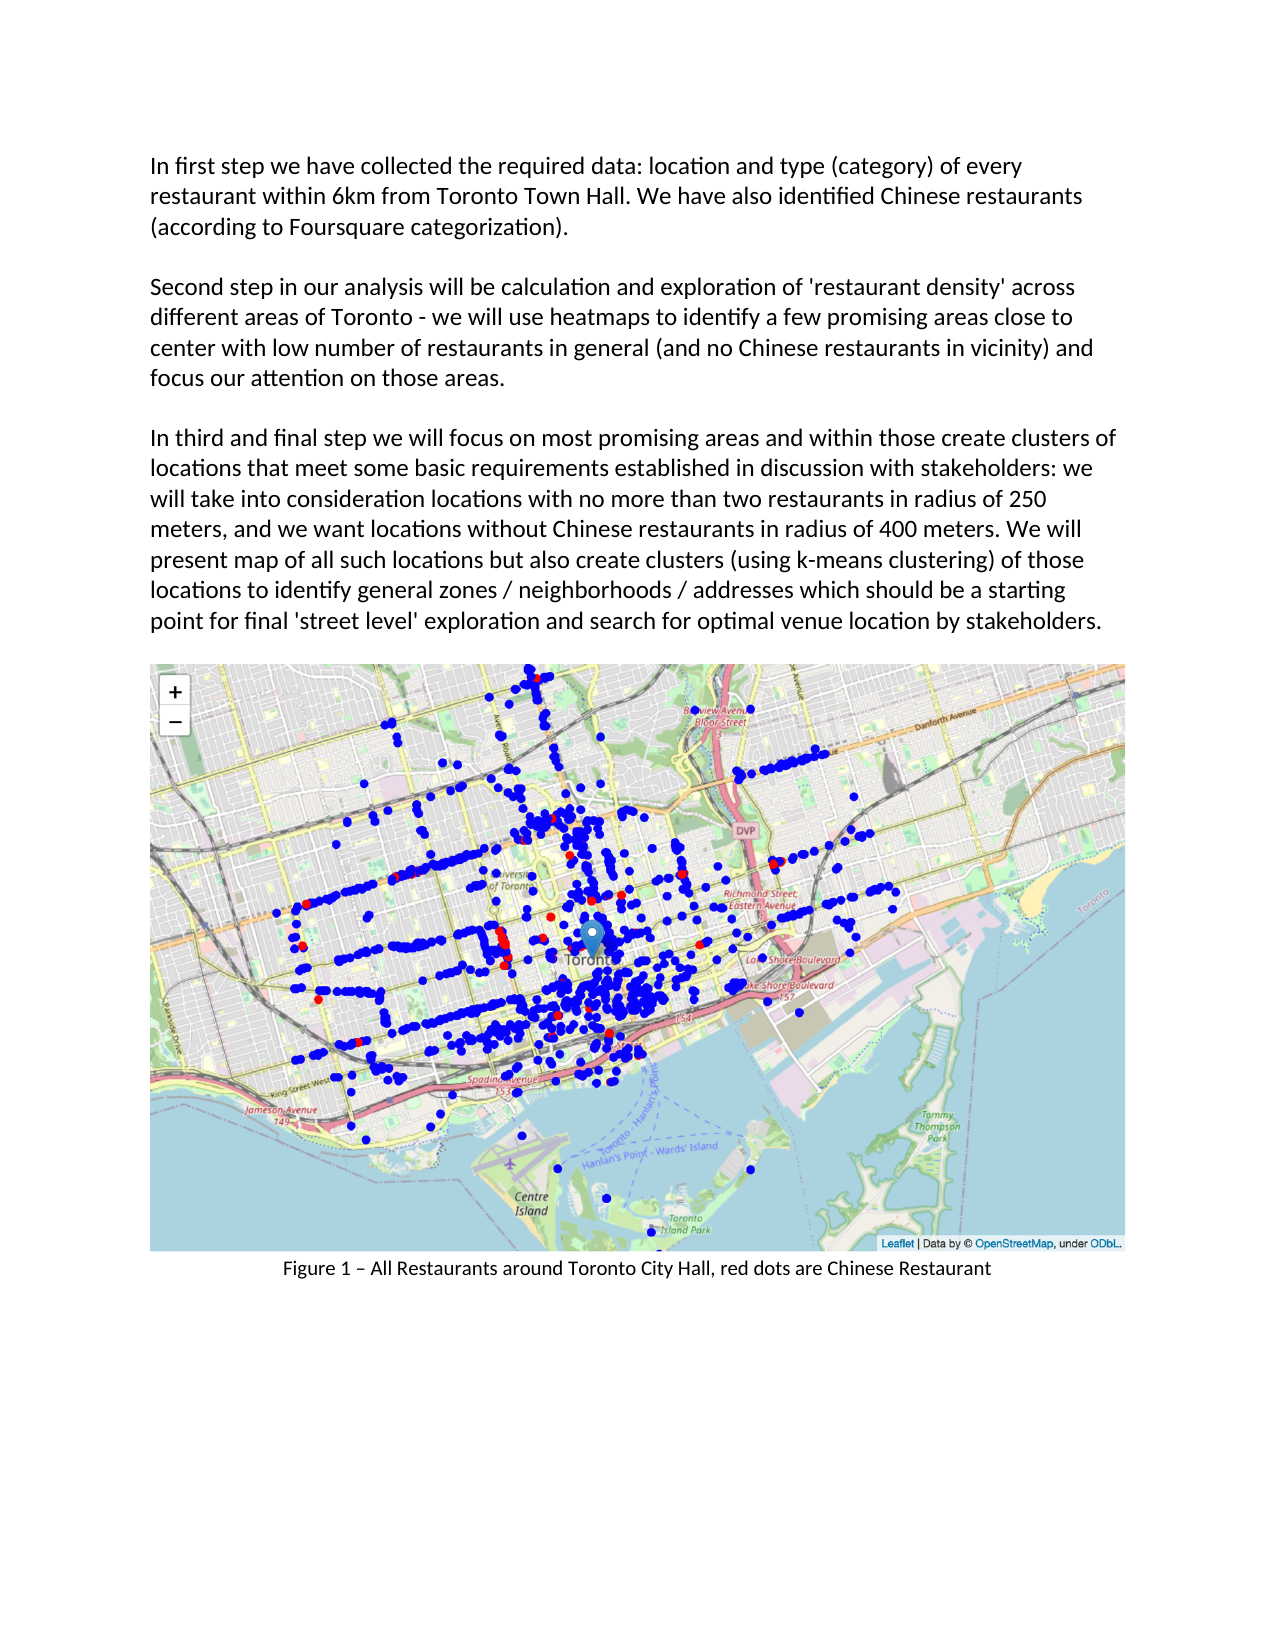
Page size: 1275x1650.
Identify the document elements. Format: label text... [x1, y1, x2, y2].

text Figure 1 – All Restaurants around Toronto City Hall, red dots are Chinese Restaurant [150, 1256, 1125, 1281]
text In third and final step we will focus on most promising areas and within those create clusters of locations that meet some basic requirements established in discussion with stakeholders: we will take into consideration locations with no more than two restaurants in radius of 250 meters, and we want locations without Chinese restaurants in radius of 400 meters. We will present map of all such locations but also create clusters (using k-means clustering) of those locations to identify general zones / neighborhoods / addresses which should be a starting point for final 'street level' exploration and search for optimal venue location by stakeholders. [150, 422, 1125, 636]
text Second step in our analysis will be calculation and exploration of 'restaurant density' across different areas of Toronto - we will use heatmaps to identify a few promising areas close to center with low number of restaurants in general (and no Chinese restaurants in vicinity) and focus our attention on those areas. [150, 271, 1125, 393]
text In first step we have collected the required data: location and type (category) of every restaurant within 6km from Toronto Town Hall. We have also identified Chinese restaurants (according to Foursquare categorization). [150, 150, 1125, 242]
picture [150, 664, 1125, 1256]
